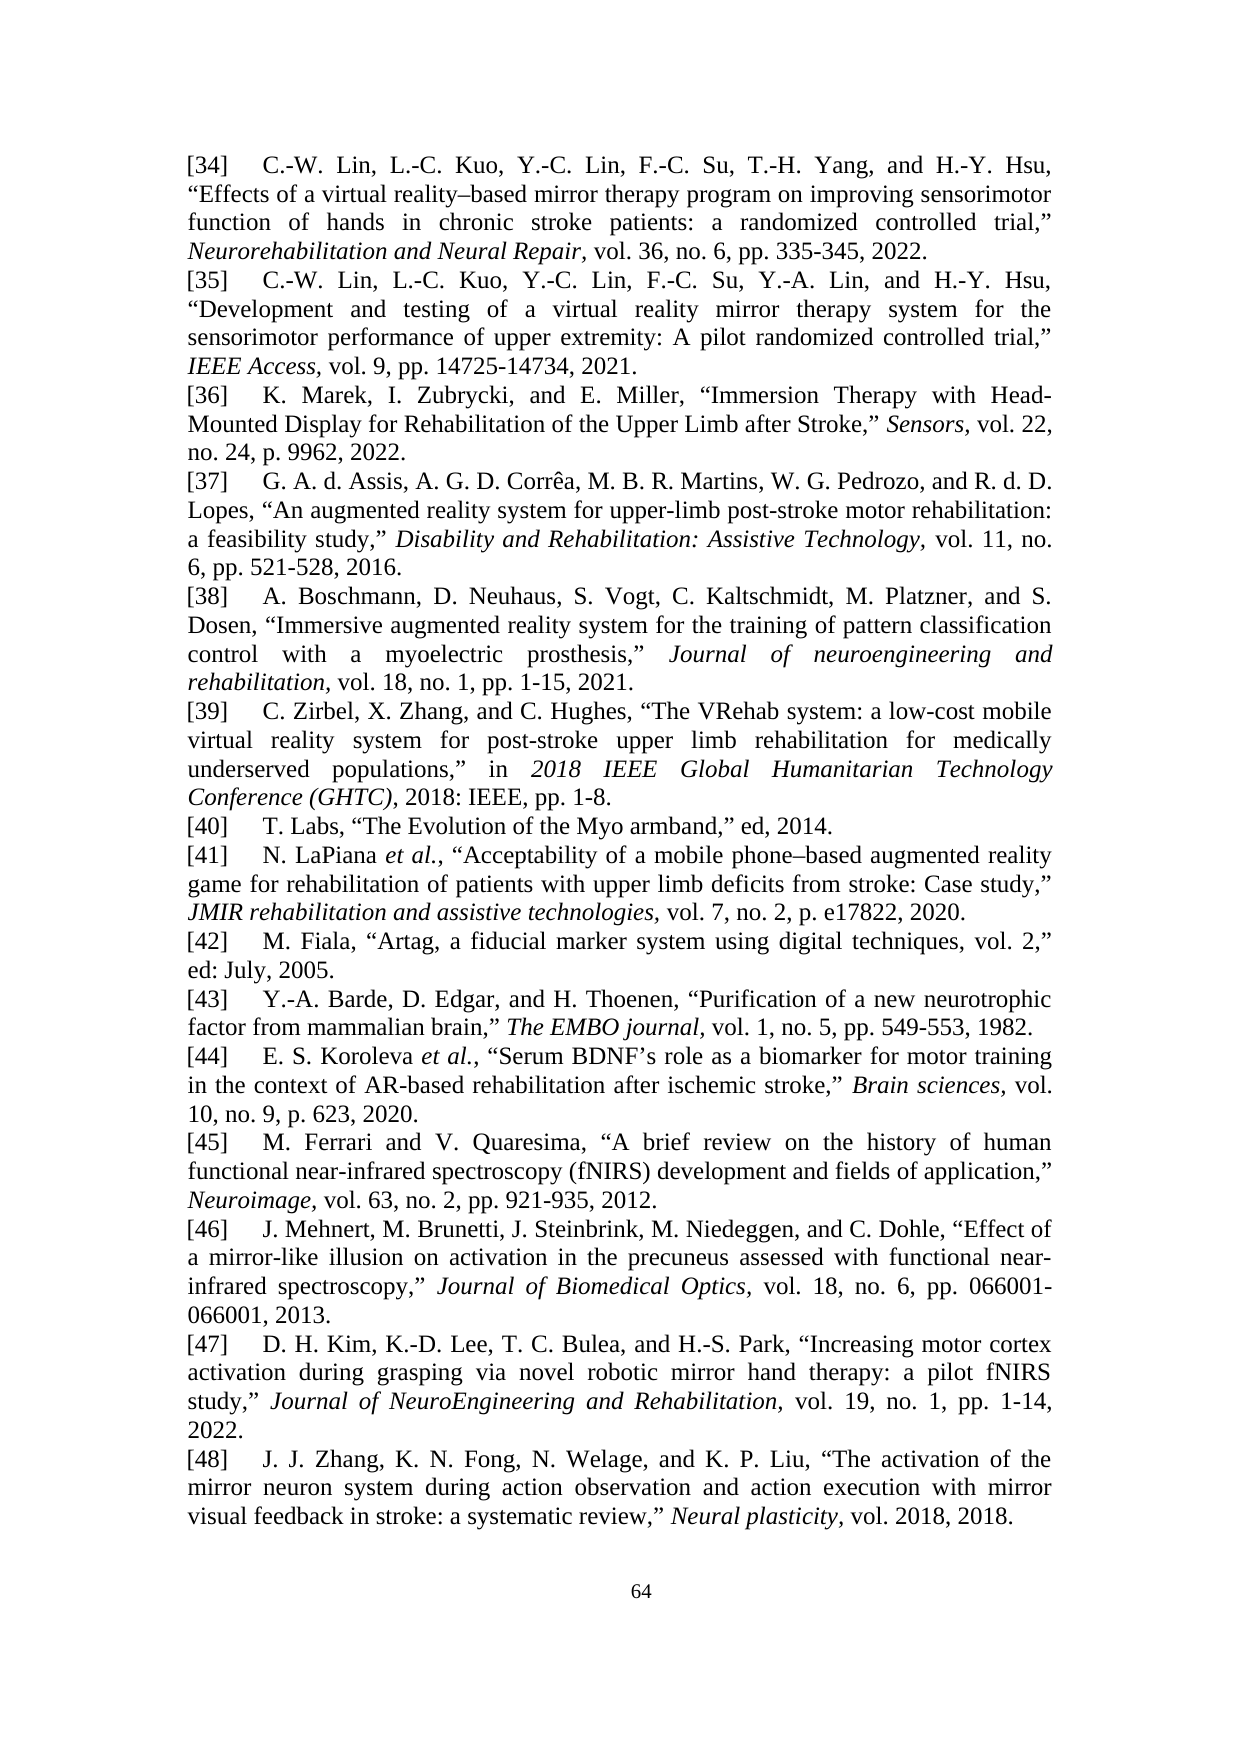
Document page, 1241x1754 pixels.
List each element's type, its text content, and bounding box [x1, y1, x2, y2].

text [48] J. J. Zhang, K. N. Fong, N. Welage, and K. P. Liu, “The activation of the mirror neuron system during action observation and action execution with mirror visual feedback in stroke: a systematic review,” Neural plasticity, vol. 2018, 2018. [186, 1444, 1053, 1530]
text [35] C.-W. Lin, L.-C. Kuo, Y.-C. Lin, F.-C. Su, Y.-A. Lin, and H.-Y. Hsu, “Development and testing of a virtual reality mirror therapy system for the sensorimotor performance of upper extremity: A pilot randomized controlled trial,” IEEE Access, vol. 9, pp. 14725-14734, 2021. [186, 265, 1053, 380]
text [36] K. Marek, I. Zubrycki, and E. Miller, “Immersion Therapy with Head-Mounted Display for Rehabilitation of the Upper Limb after Stroke,” Sensors, vol. 22, no. 24, p. 9962, 2022. [186, 380, 1053, 466]
text [41] N. LaPiana et al., “Acceptability of a mobile phone–based augmented reality game for rehabilitation of patients with upper limb deficits from stroke: Case study,” JMIR rehabilitation and assistive technologies, vol. 7, no. 2, p. e17822, 2020. [186, 840, 1053, 926]
text [42] M. Fiala, “Artag, a fiducial marker system using digital techniques, vol. 2,” ed: July, 2005. [186, 926, 1053, 984]
text [38] A. Boschmann, D. Neuhaus, S. Vogt, C. Kaltschmidt, M. Platzner, and S. Dosen, “Immersive augmented reality system for the training of pattern classification control with a myoelectric prosthesis,” Journal of neuroengineering and rehabilitation, vol. 18, no. 1, pp. 1-15, 2021. [186, 581, 1053, 696]
text [34] C.-W. Lin, L.-C. Kuo, Y.-C. Lin, F.-C. Su, T.-H. Yang, and H.-Y. Hsu, “Effects of a virtual reality–based mirror therapy program on improving sensorimotor function of hands in chronic stroke patients: a randomized controlled trial,” Neurorehabilitation and Neural Repair, vol. 36, no. 6, pp. 335-345, 2022. [186, 150, 1053, 265]
text [39] C. Zirbel, X. Zhang, and C. Hughes, “The VRehab system: a low-cost mobile virtual reality system for post-stroke upper limb rehabilitation for medically underserved populations,” in 2018 IEEE Global Humanitarian Technology Conference (GHTC), 2018: IEEE, pp. 1-8. [186, 696, 1053, 811]
text [44] E. S. Koroleva et al., “Serum BDNF’s role as a biomarker for motor training in the context of AR-based rehabilitation after ischemic stroke,” Brain sciences, vol. 10, no. 9, p. 623, 2020. [186, 1041, 1053, 1127]
text [40] T. Labs, “The Evolution of the Myo armband,” ed, 2014. [186, 811, 1053, 840]
text [45] M. Ferrari and V. Quaresima, “A brief review on the history of human functional near-infrared spectroscopy (fNIRS) development and fields of application,” Neuroimage, vol. 63, no. 2, pp. 921-935, 2012. [186, 1127, 1053, 1214]
text [43] Y.-A. Barde, D. Edgar, and H. Thoenen, “Purification of a new neurotrophic factor from mammalian brain,” The EMBO journal, vol. 1, no. 5, pp. 549-553, 1982. [186, 984, 1053, 1041]
text [37] G. A. d. Assis, A. G. D. Corrêa, M. B. R. Martins, W. G. Pedrozo, and R. d. D. Lopes, “An augmented reality system for upper-limb post-stroke motor rehabilitation: a feasibility study,” Disability and Rehabilitation: Assistive Technology, vol. 11, no. 6, pp. 521-528, 2016. [186, 466, 1053, 581]
text [46] J. Mehnert, M. Brunetti, J. Steinbrink, M. Niedeggen, and C. Dohle, “Effect of a mirror-like illusion on activation in the precuneus assessed with functional near-infrared spectroscopy,” Journal of Biomedical Optics, vol. 18, no. 6, pp. 066001-066001, 2013. [186, 1214, 1053, 1329]
text [47] D. H. Kim, K.-D. Lee, T. C. Bulea, and H.-S. Park, “Increasing motor cortex activation during grasping via novel robotic mirror hand therapy: a pilot fNIRS study,” Journal of NeuroEngineering and Rehabilitation, vol. 19, no. 1, pp. 1-14, 2022. [186, 1329, 1053, 1444]
